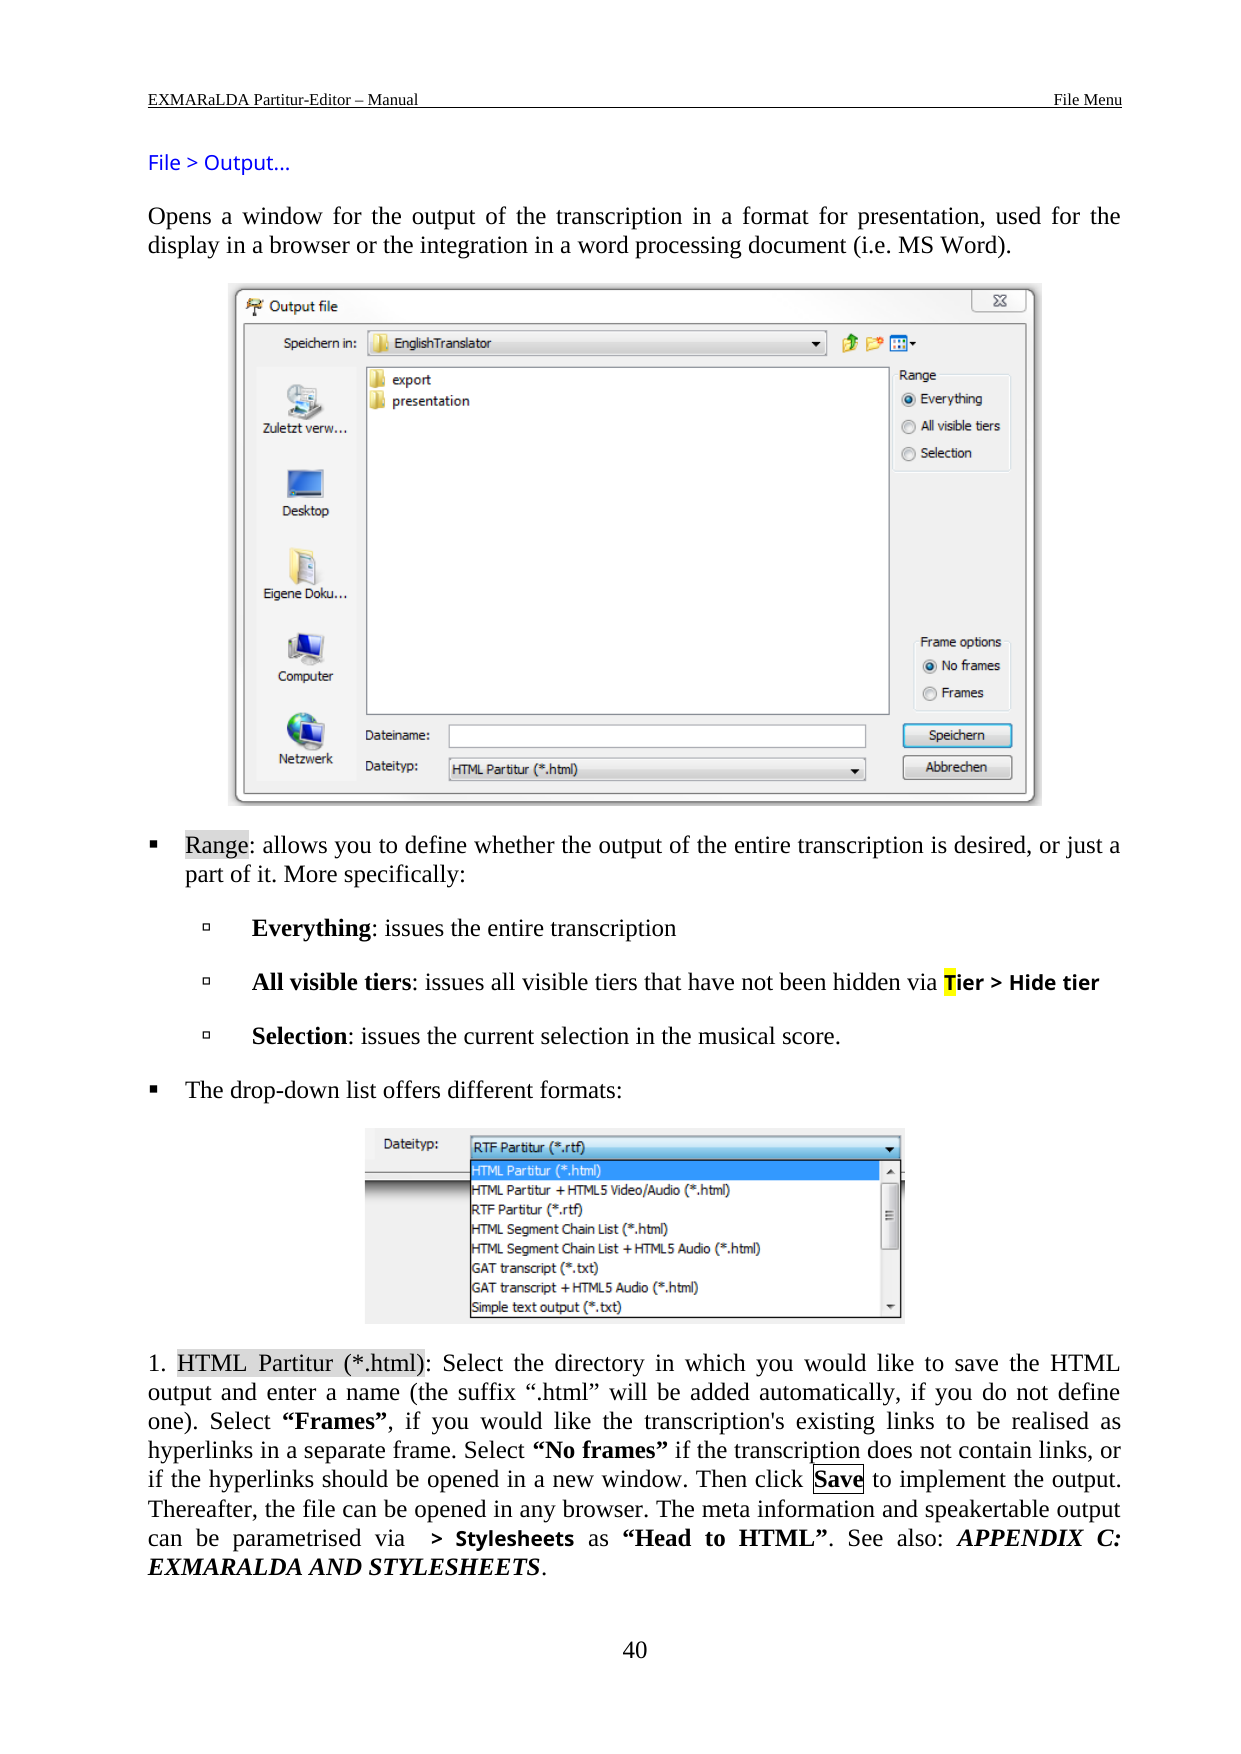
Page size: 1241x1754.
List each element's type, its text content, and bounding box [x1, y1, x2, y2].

text Opens a window for the output of the transcription in a format for presentation, used for the display in a browser or the integration in a word processing document (i.e. MS Word). [148, 201, 1122, 258]
picture [227, 283, 1042, 806]
picture [364, 1128, 905, 1324]
text The drop-down list offers different formats: [148, 1075, 1122, 1104]
text 1. HTML Partitur (*.html): Select the directory in which you would like to save the HTML output and enter a name (the suffix “.html” will be added automatically, if you do not define one). Select “Frames”, if you would like the transcription's existing links to be realised as hyperlinks in a separate frame. Select “No frames” if the transcription does not contain links, or if the hyperlinks should be opened in a new window. Then click Save to implement the output. Thereafter, the file can be opened in any browser. The meta information and speakertable output can be parametrised via Edit > Preferences… > Stylesheets as “Head to HTML”. See also: Appendix C: EXMARaLDA And Stylesheets. [148, 1348, 1122, 1581]
text Range: allows you to define whether the output of the entire transcription is desired, or just a part of it. More specifically: [148, 830, 1122, 888]
text Selection: issues the current selection in the musical score. [201, 1021, 1122, 1050]
text Everything: issues the entire transcription [201, 913, 1122, 942]
subtitle File > Output... [148, 148, 1122, 176]
text All visible tiers: issues all visible tiers that have not been hidden via Tier > Hide tier [201, 967, 1122, 996]
